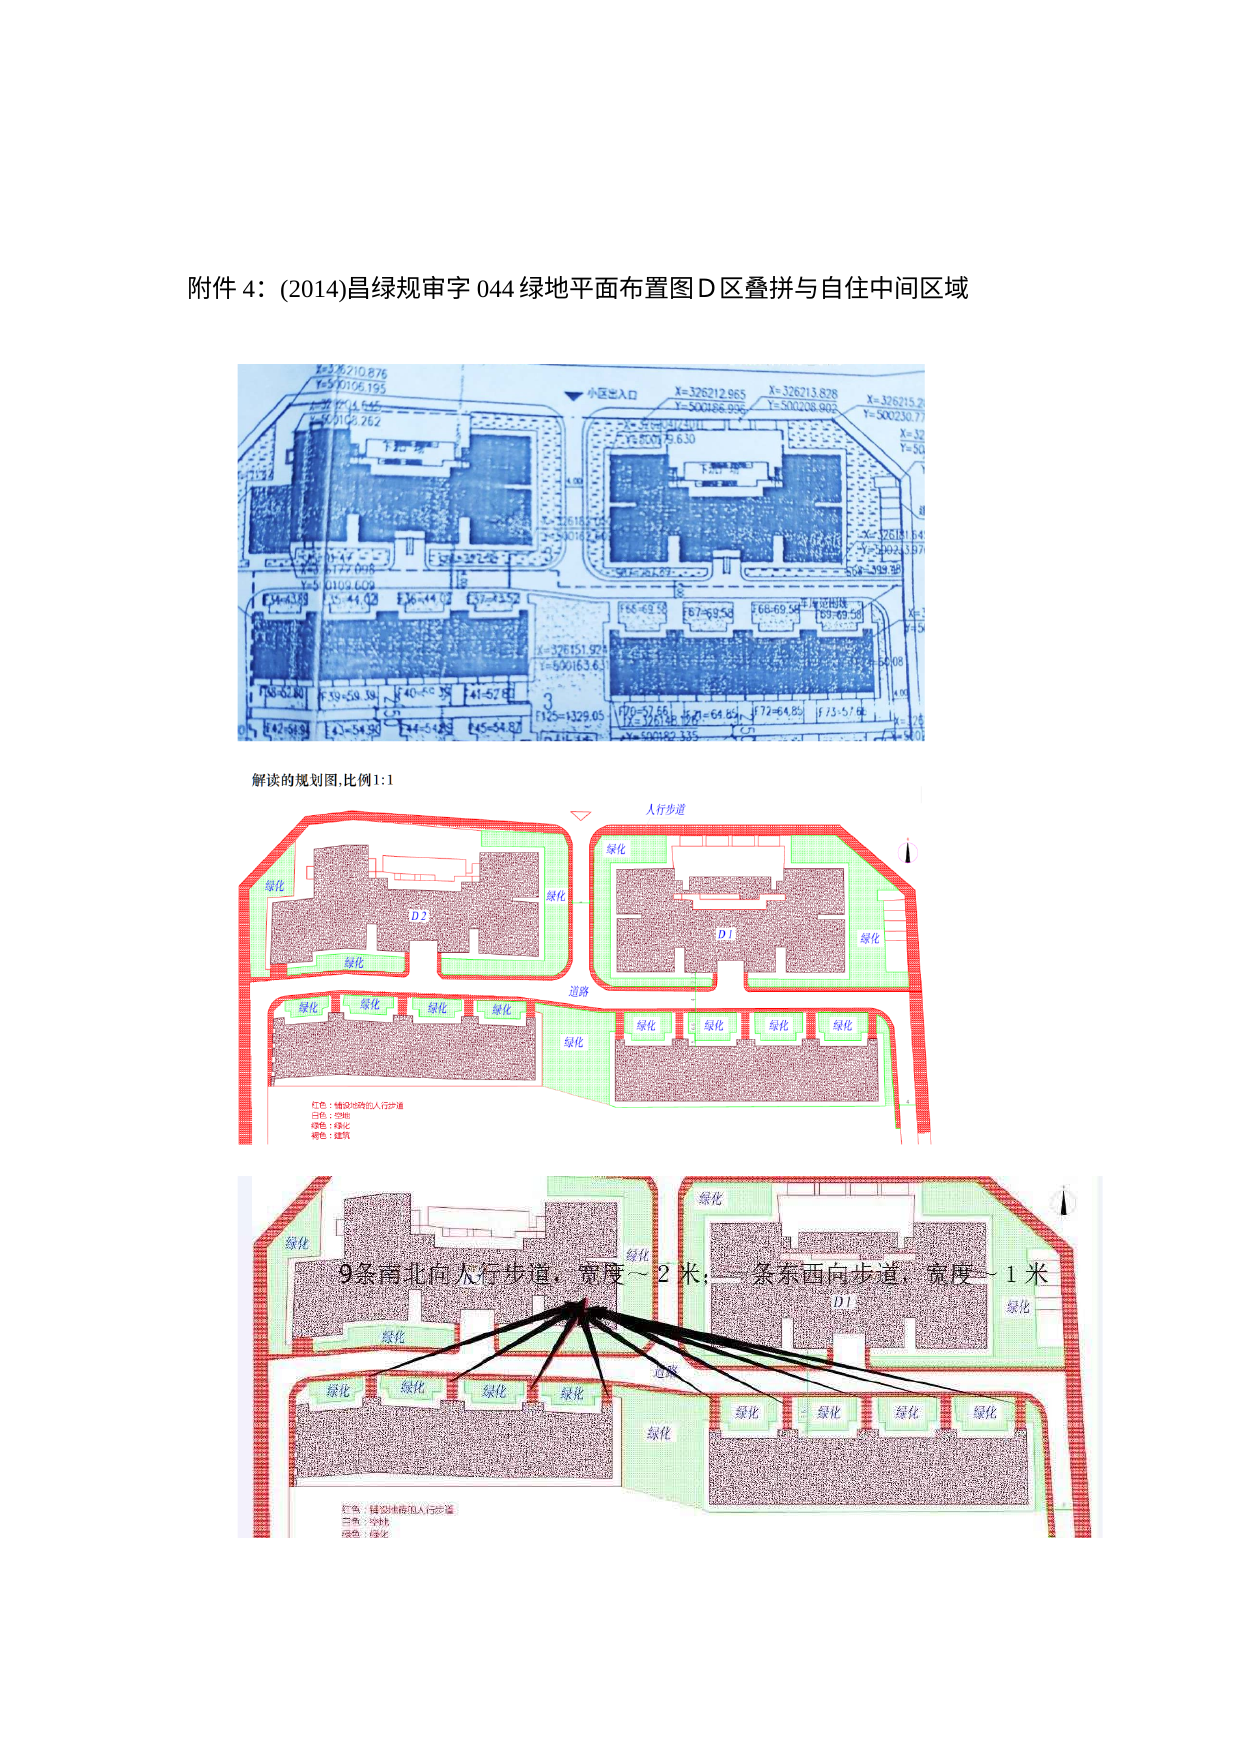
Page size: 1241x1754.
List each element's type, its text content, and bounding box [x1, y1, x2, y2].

subtitle 附件4：(2014)昌绿规审字044绿地平面布置图Ｄ区叠拼与自住中间区域 [187, 254, 1053, 319]
picture [237, 1176, 1103, 1538]
picture [237, 364, 935, 1153]
